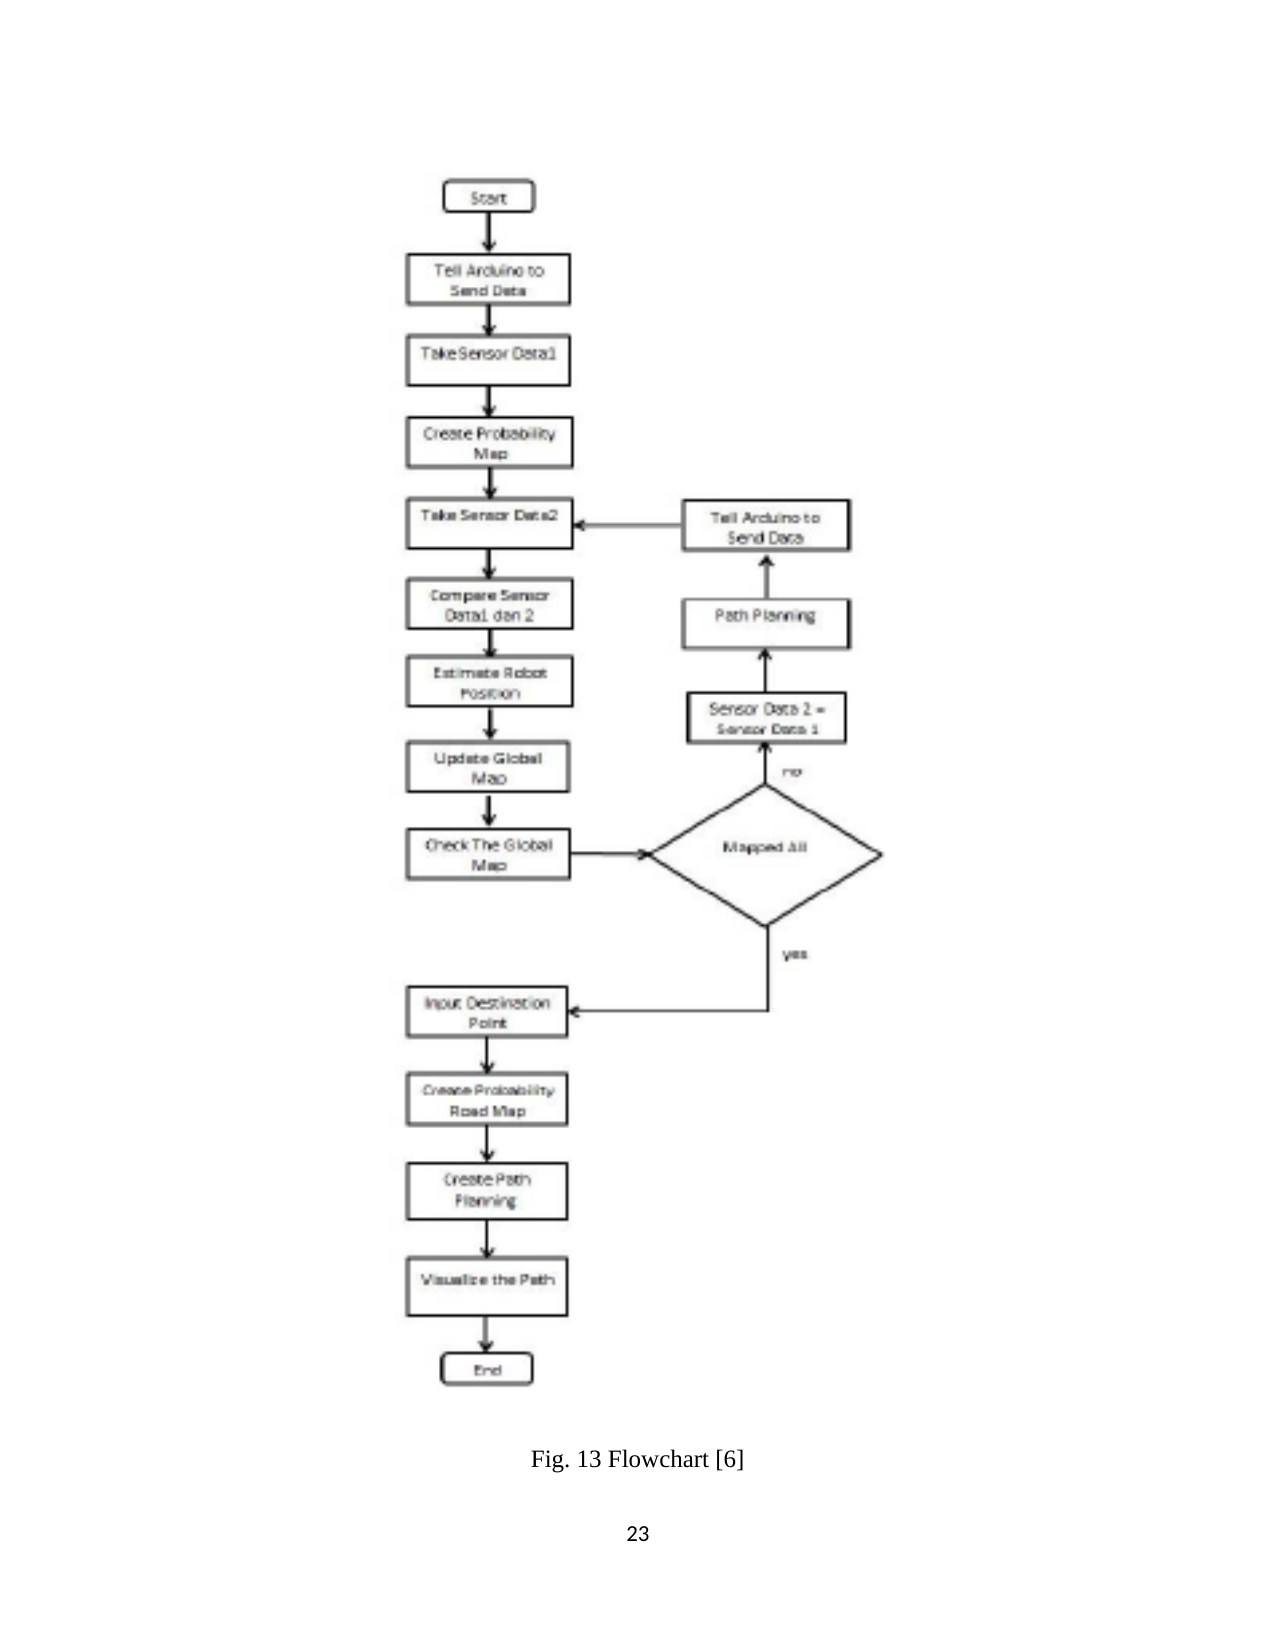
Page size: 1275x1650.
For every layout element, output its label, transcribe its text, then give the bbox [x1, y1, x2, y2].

text Fig. 13 Flowchart [6] [148, 1444, 1127, 1473]
picture [347, 147, 928, 1414]
